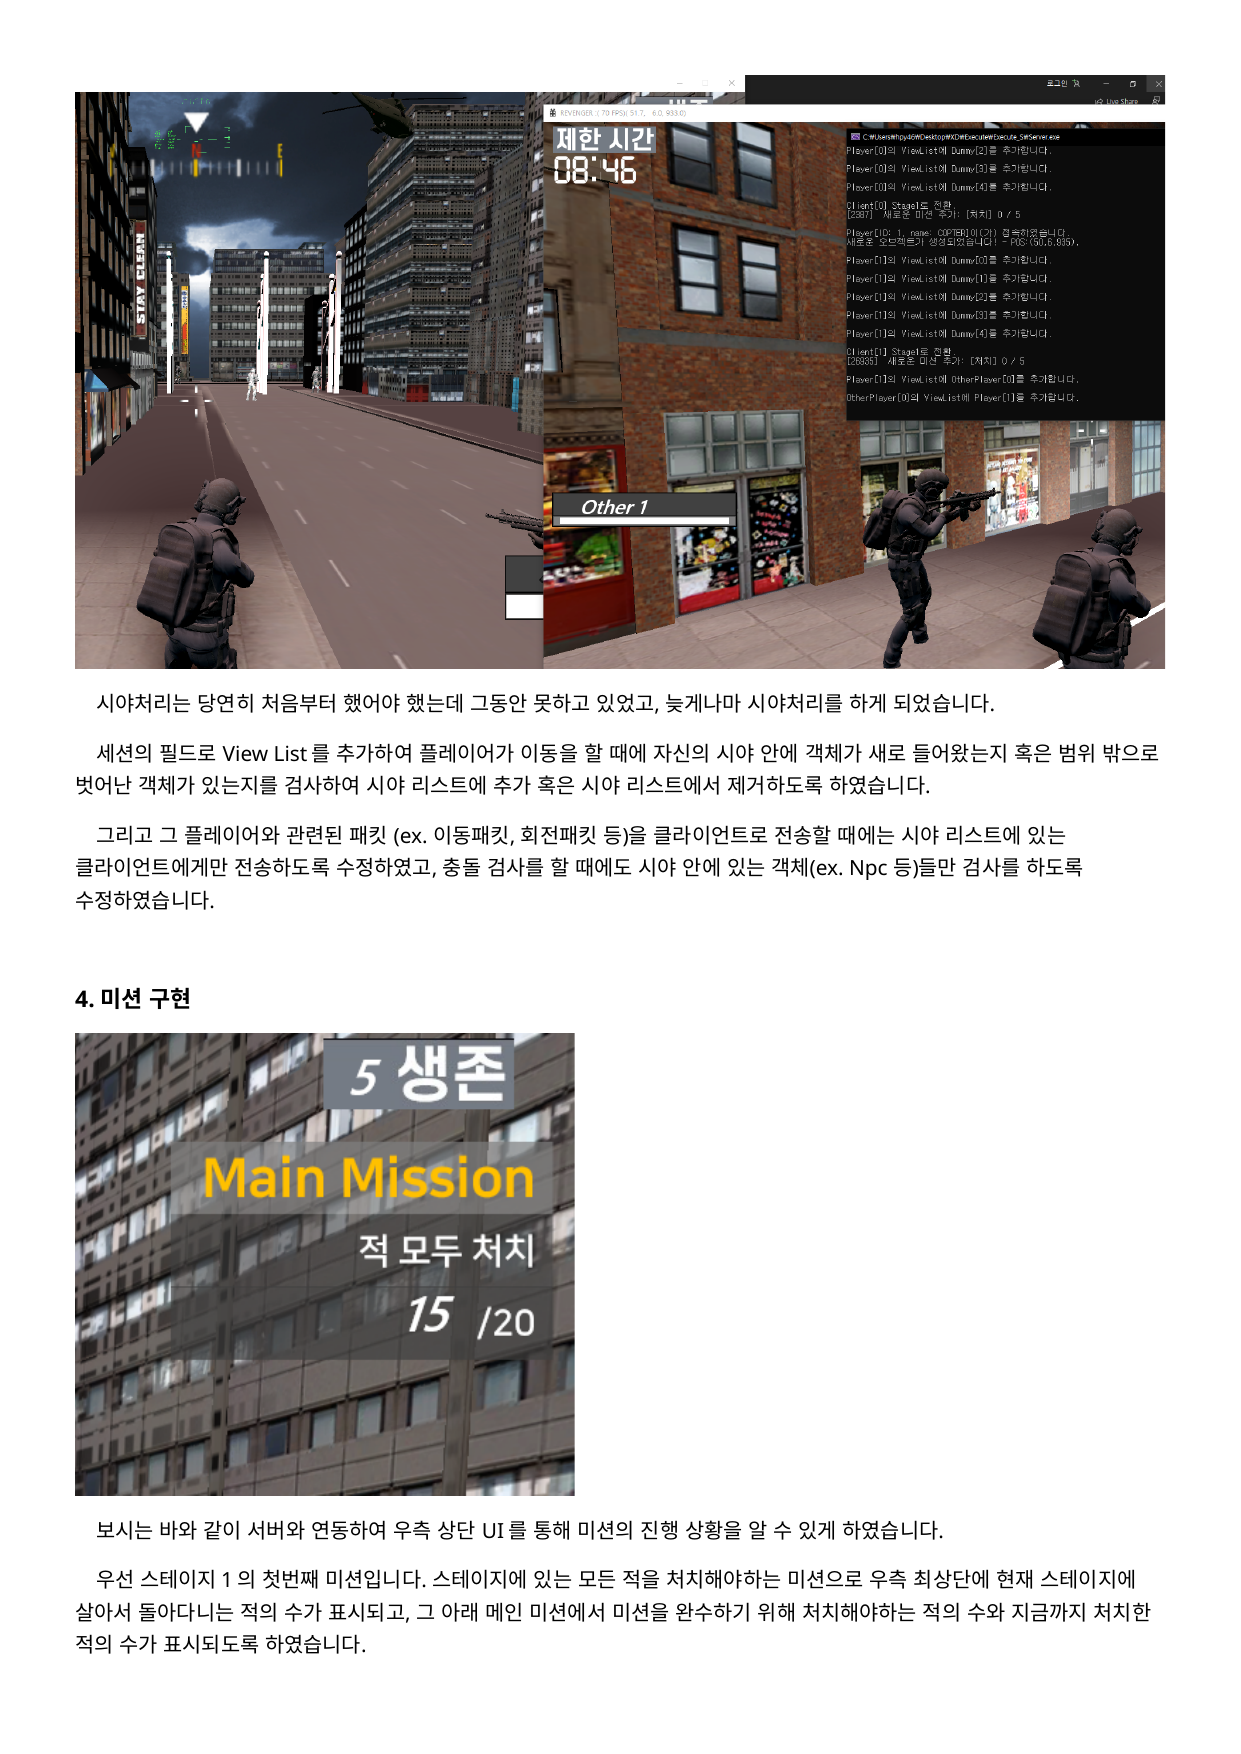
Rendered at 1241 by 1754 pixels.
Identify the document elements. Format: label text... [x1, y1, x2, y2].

text 우선 스테이지1의 첫번째 미션입니다. 스테이지에 있는 모든 적을 처치해야하는 미션으로 우측 최상단에 현재 스테이지에 살아서 돌아다니는 적의 수가 표시되고, 그 아래 메인 미션에서 미션을 완수하기 위해 처치해야하는 적의 수와 지금까지 처치한 적의 수가 표시되도록 하였습니다. [75, 1563, 1165, 1659]
text 그리고 그 플레이어와 관련된 패킷 (ex. 이동패킷, 회전패킷 등)을 클라이언트로 전송할 때에는 시야 리스트에 있는 클라이언트에게만 전송하도록 수정하였고, 충돌 검사를 할 때에도 시야 안에 있는 객체(ex. Npc 등)들만 검사를 하도록 수정하였습니다. [75, 819, 1165, 915]
picture [75, 1033, 575, 1496]
text 보시는 바와 같이 서버와 연동하여 우측 상단 UI를 통해 미션의 진행 상황을 알 수 있게 하였습니다. [75, 1514, 1165, 1544]
text 세션의 필드로 View List를 추가하여 플레이어가 이동을 할 때에 자신의 시야 안에 객체가 새로 들어왔는지 혹은 범위 밖으로 벗어난 객체가 있는지를 검사하여 시야 리스트에 추가 혹은 시야 리스트에서 제거하도록 하였습니다. [75, 737, 1165, 800]
picture [75, 75, 1166, 669]
text 4. 미션 구현 [75, 981, 1165, 1014]
text 시야처리는 당연히 처음부터 했어야 했는데 그동안 못하고 있었고, 늦게나마 시야처리를 하게 되었습니다. [75, 687, 1165, 718]
